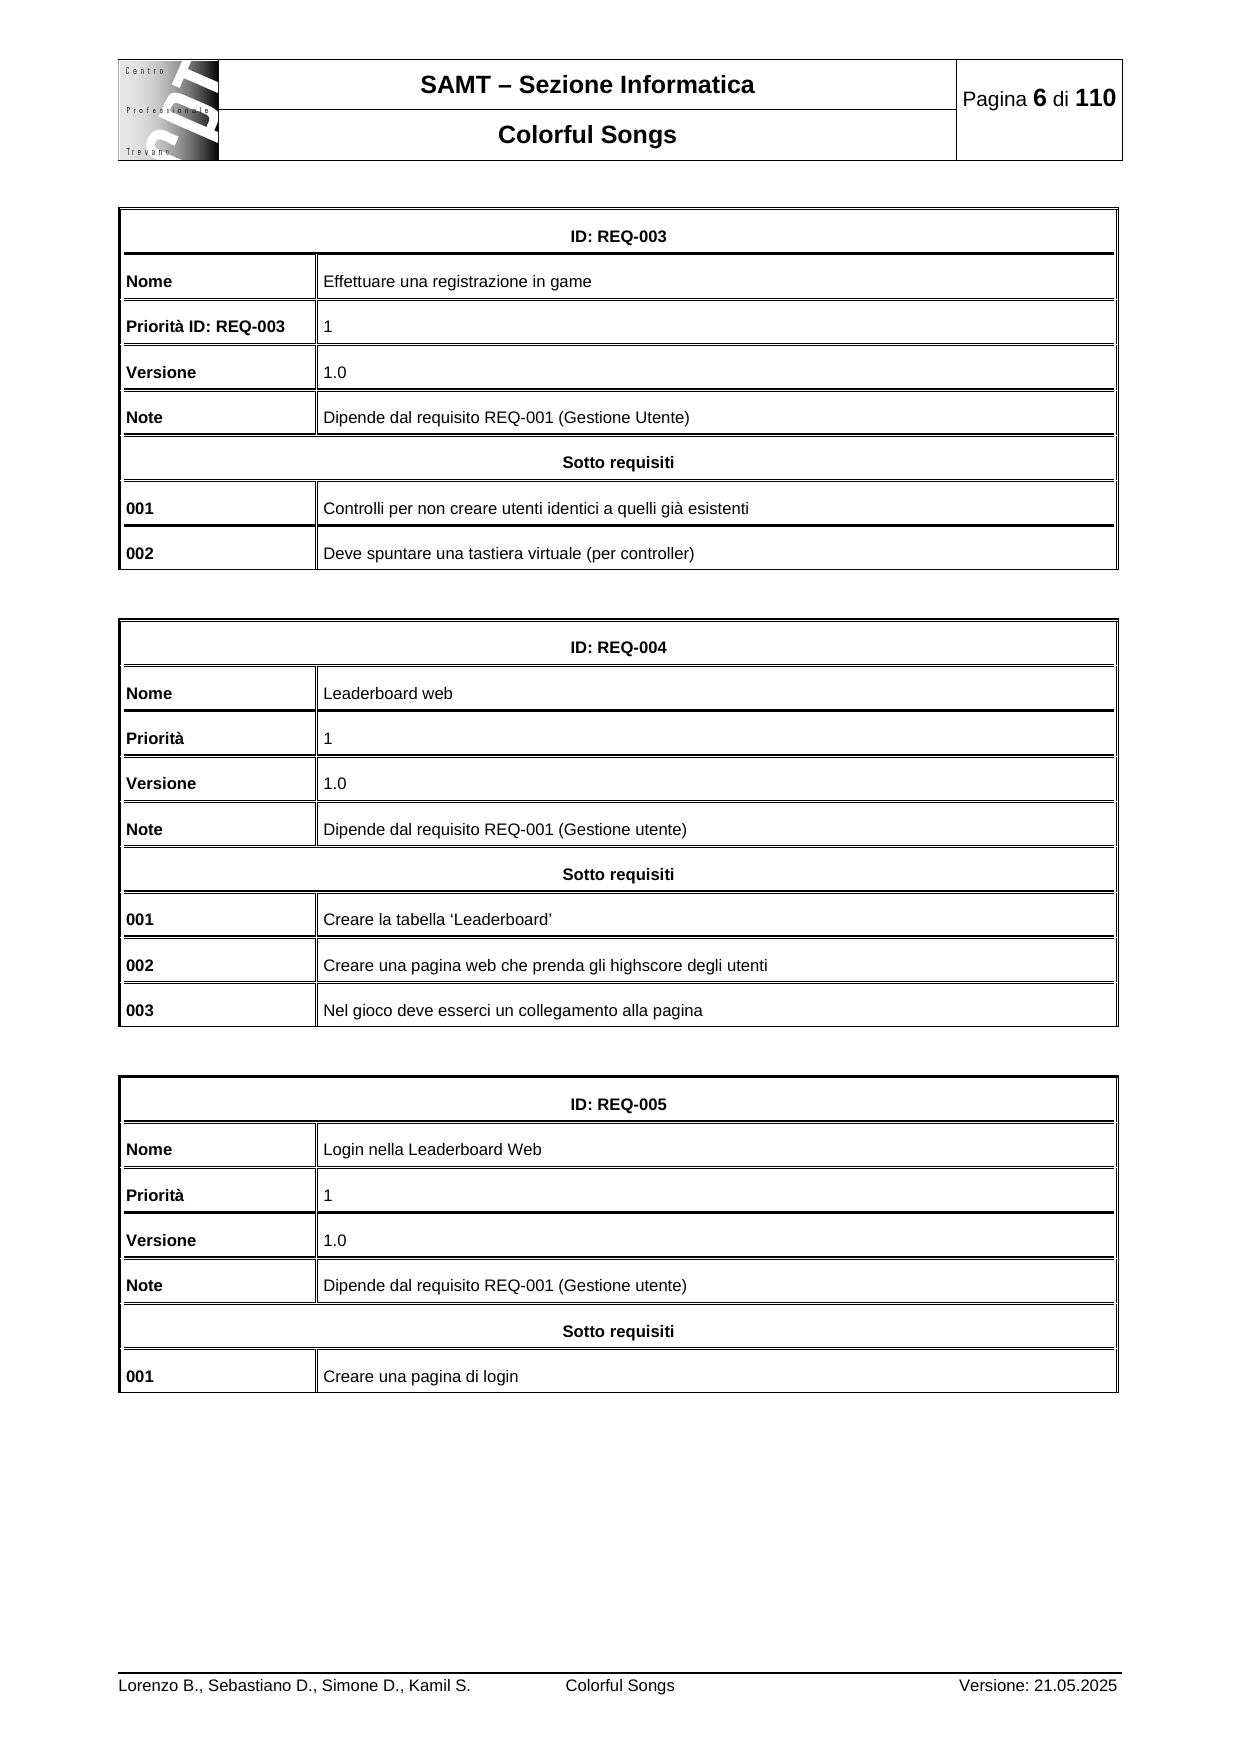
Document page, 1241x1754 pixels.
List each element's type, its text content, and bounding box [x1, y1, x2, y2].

table_cell Note [121, 800, 315, 845]
table_cell 1.0 [317, 343, 1117, 388]
table_cell Priorità ID: REQ-003 [121, 298, 315, 343]
table_cell 1 [317, 1166, 1117, 1211]
picture [118, 60, 219, 160]
table_cell 1 [318, 298, 1116, 343]
table_cell 1.0 [318, 1211, 1116, 1256]
table_header ID: REQ-005 [121, 1078, 1116, 1120]
table_cell 003 [120, 981, 317, 1026]
table_cell Versione [121, 1211, 315, 1256]
table_cell Login nella Leaderboard Web [318, 1120, 1116, 1166]
table_header ID: REQ-003 [121, 210, 1116, 252]
table_cell 002 [121, 524, 315, 569]
table_cell Sotto requisiti [120, 845, 1117, 890]
table_cell Effettuare una registrazione in game [318, 252, 1116, 297]
table_cell 1 [318, 709, 1116, 754]
table_cell Note [121, 1256, 315, 1302]
table_cell Dipende dal requisito REQ-001 (Gestione Utente) [318, 388, 1116, 433]
table_cell 001 [120, 479, 317, 524]
table_cell Priorità [121, 709, 315, 754]
table_cell Deve spuntare una tastiera virtuale (per controller) [318, 524, 1116, 569]
table_cell Sotto requisiti [120, 1302, 1117, 1347]
table_cell Controlli per non creare utenti identici a quelli già esistenti [317, 479, 1117, 524]
table_cell Nome [121, 1120, 315, 1166]
table_cell Leaderboard web [318, 664, 1116, 709]
table_cell 002 [121, 935, 315, 981]
table_cell Dipende dal requisito REQ-001 (Gestione utente) [318, 1256, 1116, 1302]
table_cell Nome [121, 664, 315, 709]
table_cell 1.0 [318, 754, 1116, 799]
table_cell 001 [120, 1347, 317, 1392]
table_cell Nome [121, 252, 315, 297]
table_cell Note [121, 388, 315, 433]
table_cell Priorità [120, 1166, 317, 1211]
table_cell Creare una pagina web che prenda gli highscore degli utenti [318, 935, 1116, 981]
table_cell Sotto requisiti [121, 433, 1116, 479]
table_cell 001 [121, 890, 315, 935]
table_cell Versione [120, 343, 317, 388]
table_cell Creare una pagina di login [317, 1347, 1117, 1392]
table_cell Versione [121, 754, 315, 799]
table_cell Creare la tabella ‘Leaderboard’ [318, 890, 1116, 935]
table_header ID: REQ-004 [121, 622, 1116, 663]
table_cell Dipende dal requisito REQ-001 (Gestione utente) [318, 800, 1116, 845]
table_cell Nel gioco deve esserci un collegamento alla pagina [317, 981, 1117, 1026]
